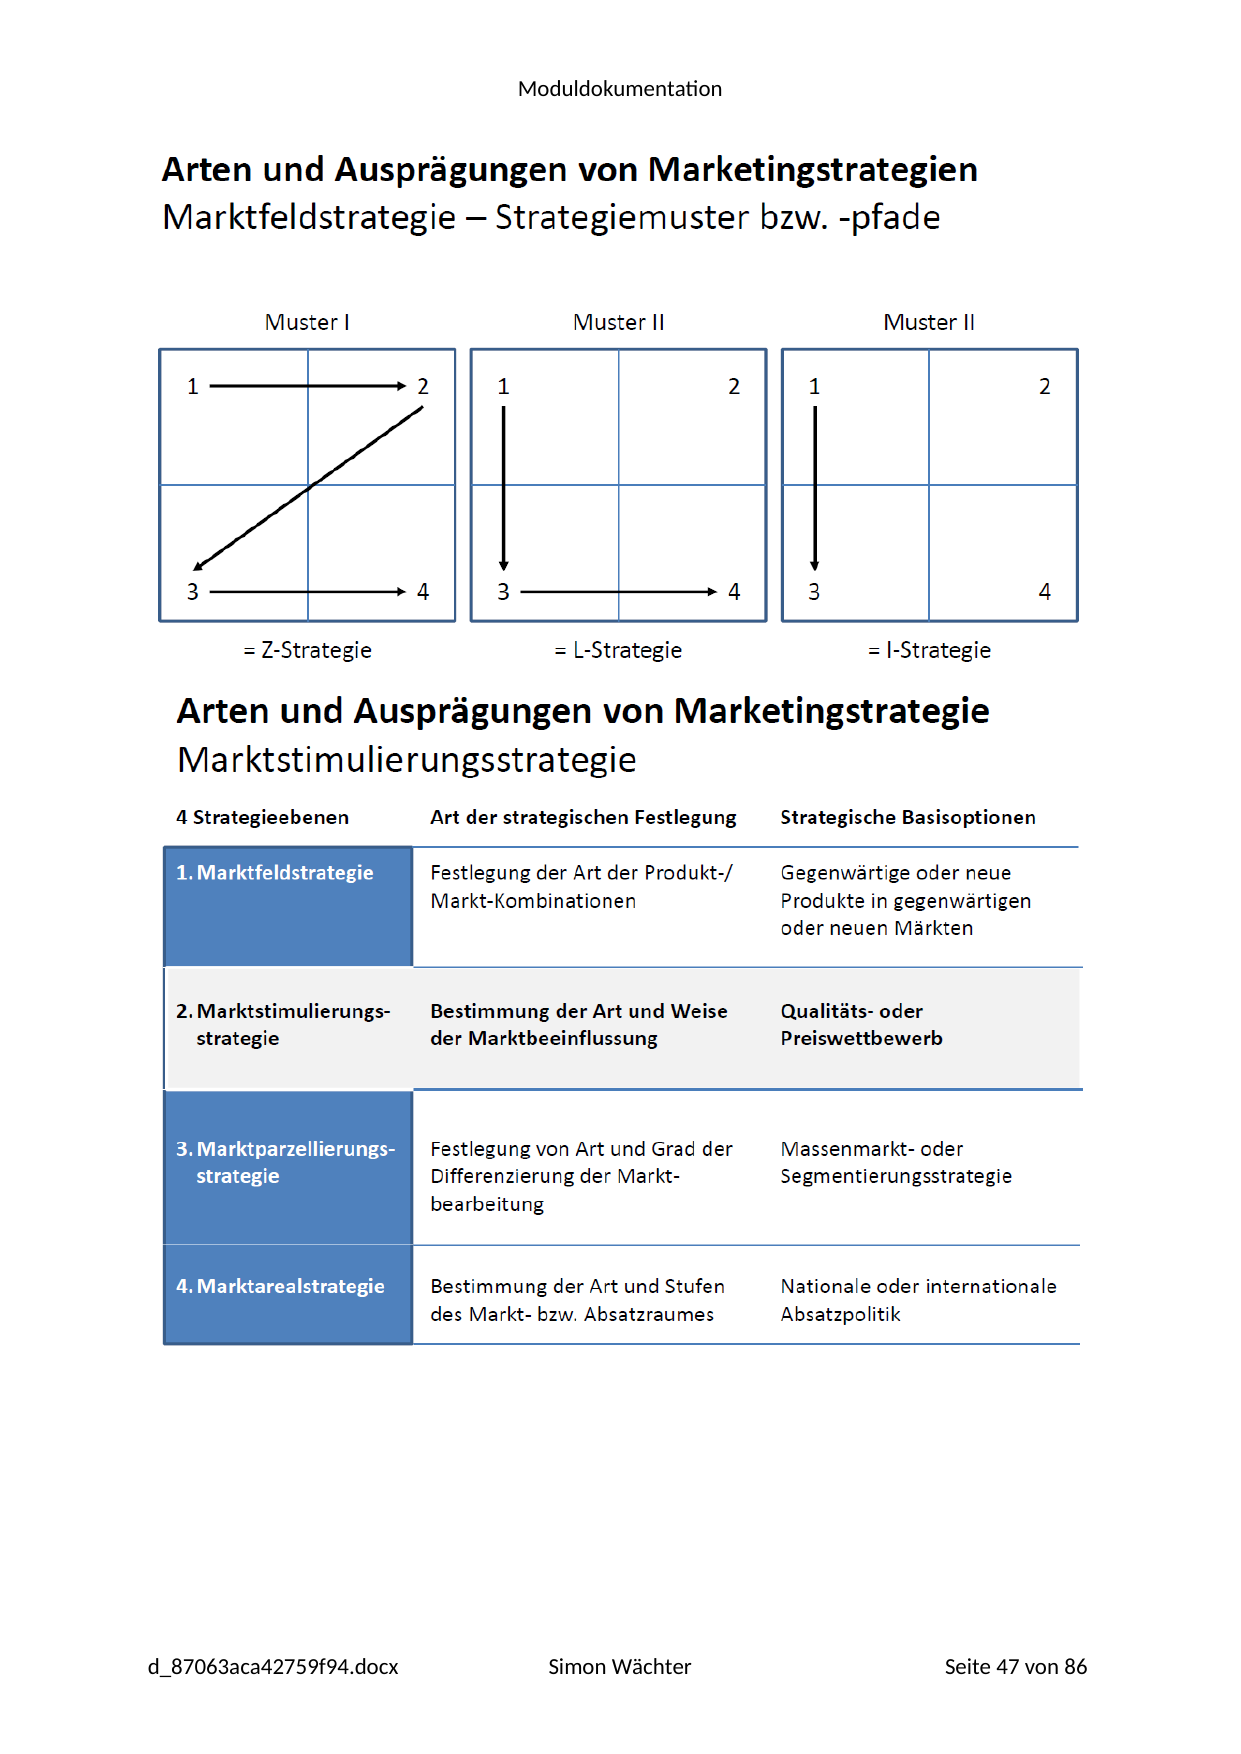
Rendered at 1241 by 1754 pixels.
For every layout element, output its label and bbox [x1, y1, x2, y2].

picture [147, 689, 1093, 1362]
picture [147, 147, 1093, 671]
